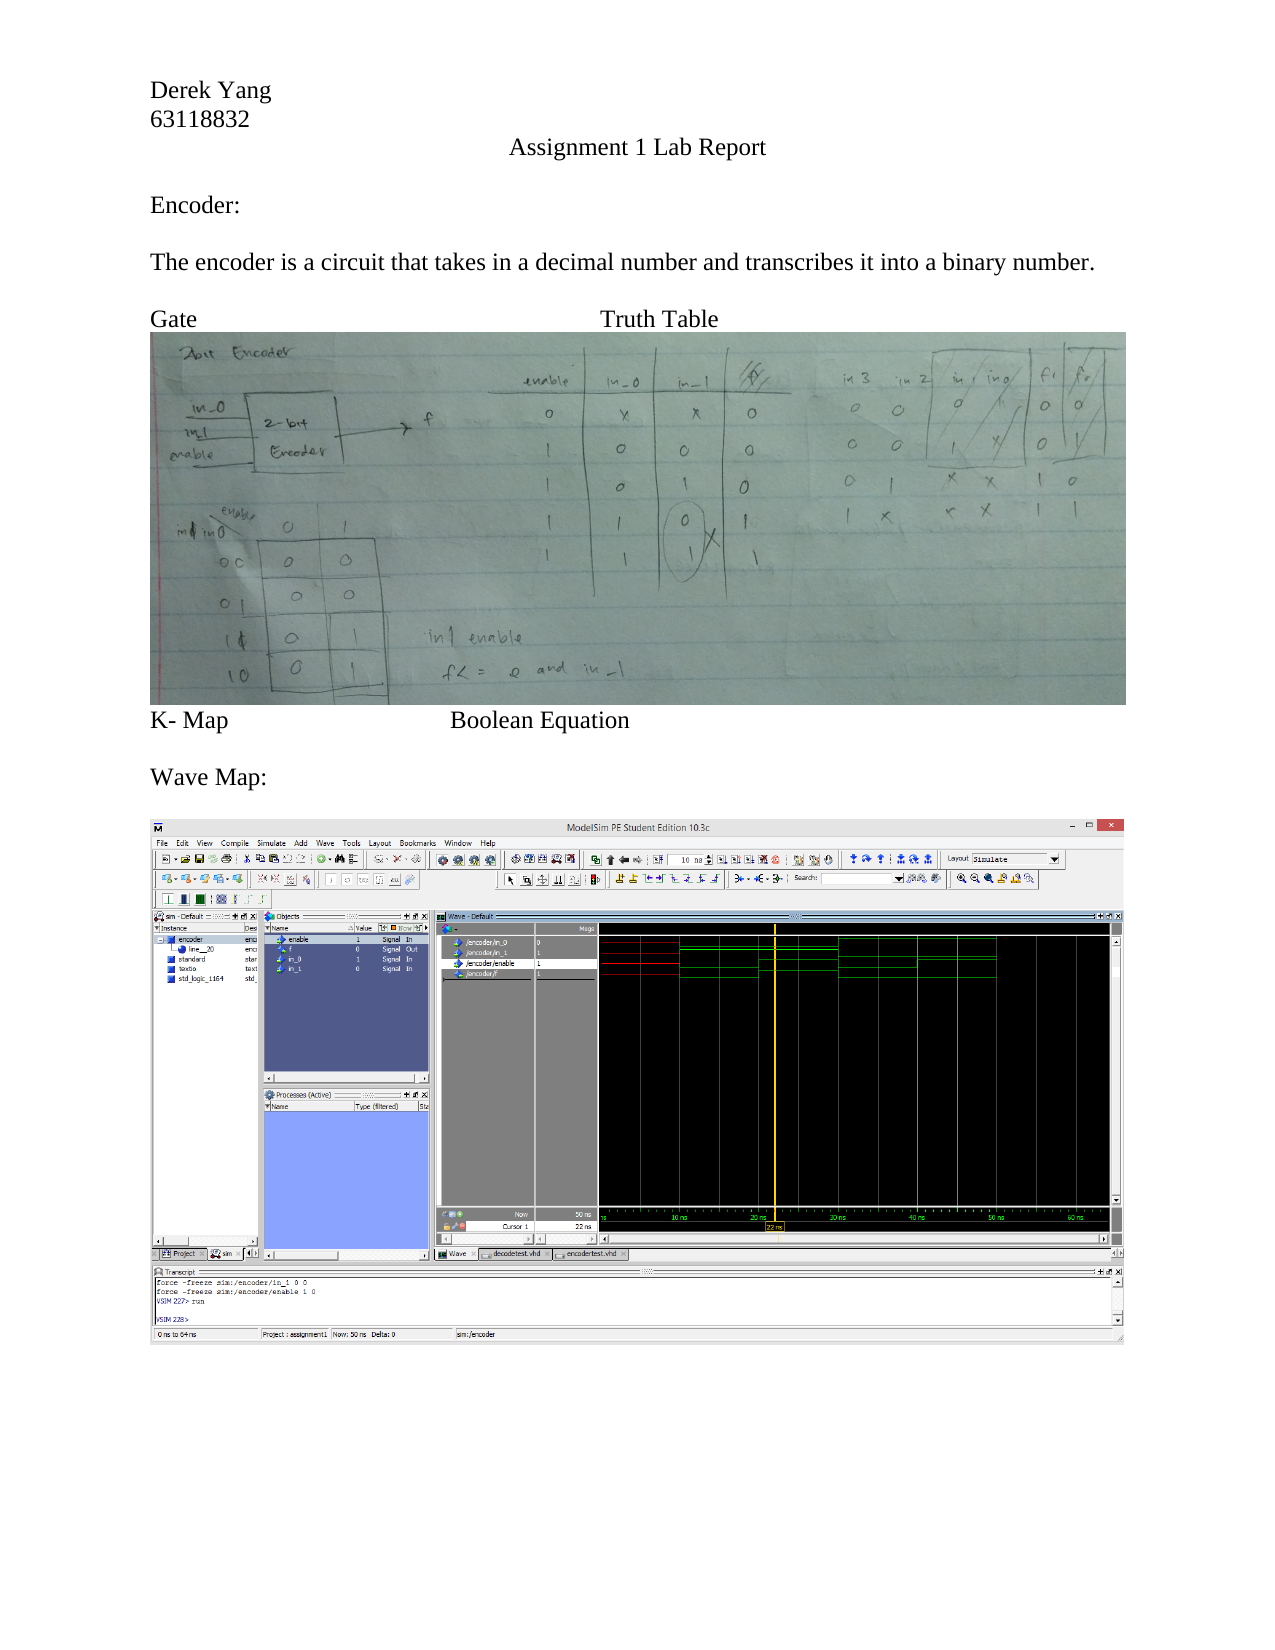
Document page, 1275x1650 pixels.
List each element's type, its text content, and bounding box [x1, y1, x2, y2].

text Wave Map: [150, 762, 1125, 791]
text The encoder is a circuit that takes in a decimal number and transcribes it into a binary number. [150, 247, 1125, 276]
picture [150, 332, 1126, 705]
text Gate Truth Table [150, 304, 1125, 332]
text Encoder: [150, 190, 1125, 219]
picture [150, 819, 1124, 1345]
text K- Map Boolean Equation [150, 705, 1125, 733]
